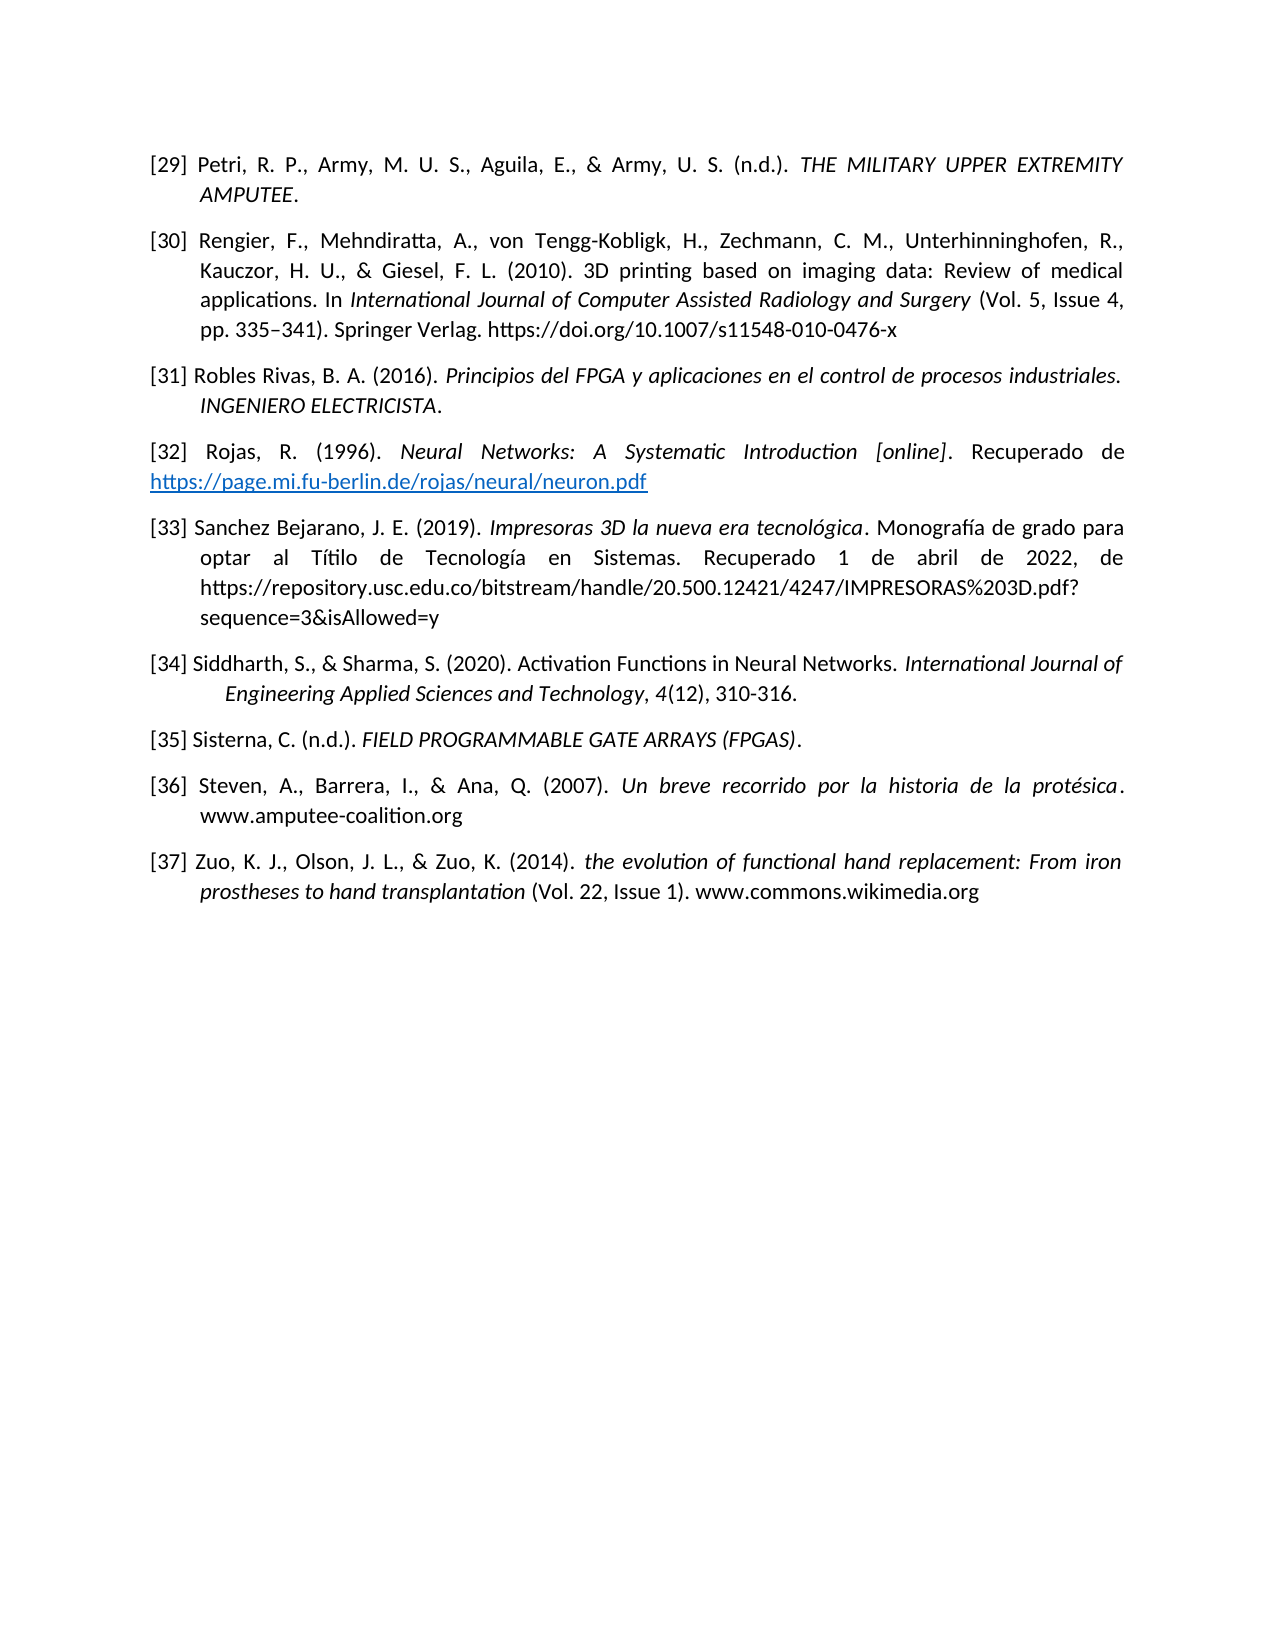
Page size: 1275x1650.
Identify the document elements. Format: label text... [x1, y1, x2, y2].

text [35] Sisterna, C. (n.d.). FIELD PROGRAMMABLE GATE ARRAYS (FPGAS). [150, 725, 1125, 753]
text [36] Steven, A., Barrera, I., & Ana, Q. (2007). Un breve recorrido por la historia de la protésica. www.amputee-coalition.org [150, 771, 1125, 829]
text [37] Zuo, K. J., Olson, J. L., & Zuo, K. (2014). the evolution of functional hand replacement: From iron prostheses to hand transplantation (Vol. 22, Issue 1). www.commons.wikimedia.org [150, 847, 1125, 905]
text [29] Petri, R. P., Army, M. U. S., Aguila, E., & Army, U. S. (n.d.). THE MILITARY UPPER EXTREMITY AMPUTEE. [150, 150, 1125, 208]
text [32] Rojas, R. (1996). Neural Networks: A Systematic Introduction [online]. Recuperado de https://page.mi.fu-berlin.de/rojas/neural/neuron.pdf [150, 437, 1125, 495]
text [30] Rengier, F., Mehndiratta, A., von Tengg-Kobligk, H., Zechmann, C. M., Unterhinninghofen, R., Kauczor, H. U., & Giesel, F. L. (2010). 3D printing based on imaging data: Review of medical applications. In International Journal of Computer Assisted Radiology and Surgery (Vol. 5, Issue 4, pp. 335–341). Springer Verlag. https://doi.org/10.1007/s11548-010-0476-x [150, 226, 1125, 343]
text [31] Robles Rivas, B. A. (2016). Principios del FPGA y aplicaciones en el control de procesos industriales. INGENIERO ELECTRICISTA. [150, 361, 1125, 419]
text [34] Siddharth, S., & Sharma, S. (2020). Activation Functions in Neural Networks. International Journal of Engineering Applied Sciences and Technology, 4(12), 310-316. [150, 649, 1125, 707]
text [33] Sanchez Bejarano, J. E. (2019). Impresoras 3D la nueva era tecnológica. Monografía de grado para optar al Títilo de Tecnología en Sistemas. Recuperado 1 de abril de 2022, de https://repository.usc.edu.co/bitstream/handle/20.500.12421/4247/IMPRESORAS%203D.pdf?sequence=3&isAllowed=y [150, 513, 1125, 631]
